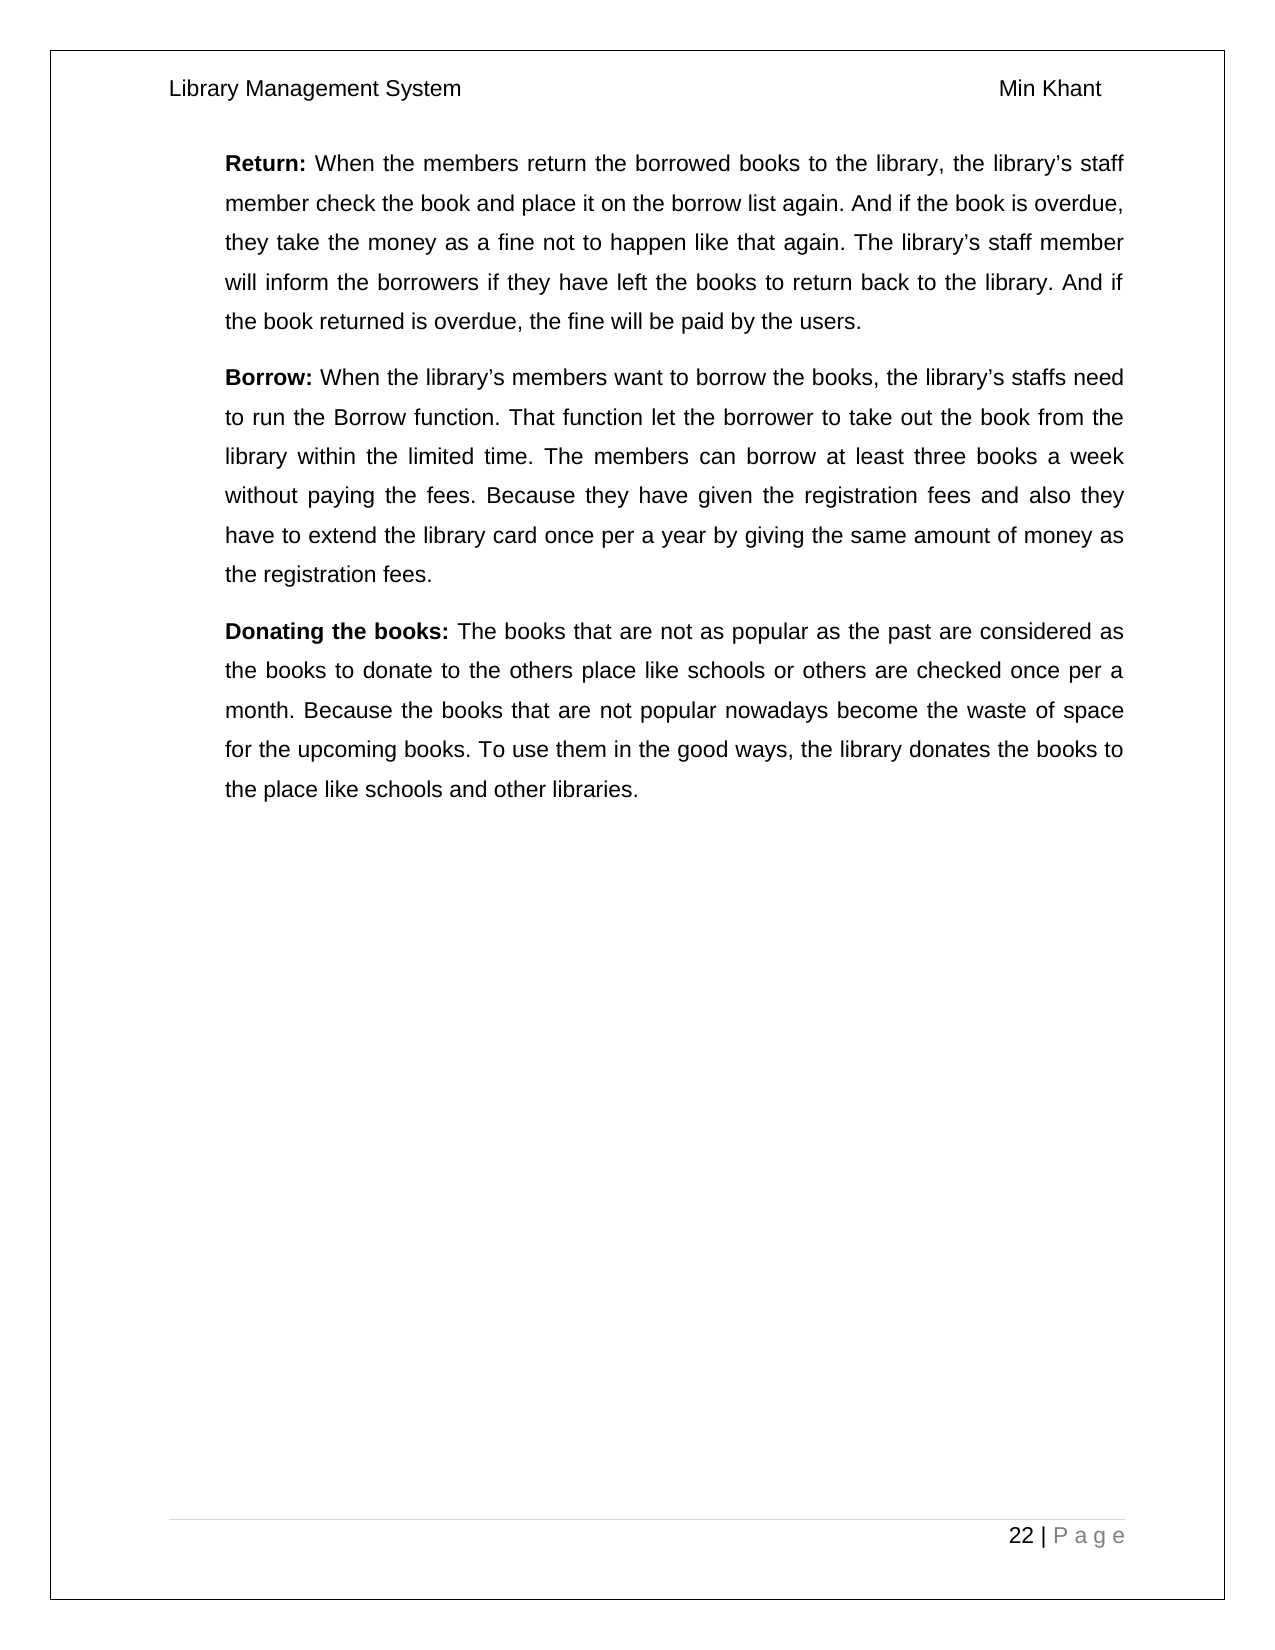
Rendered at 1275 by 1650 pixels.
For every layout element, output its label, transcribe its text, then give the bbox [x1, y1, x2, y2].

text Donating the books: The books that are not as popular as the past are considered as the books to donate to the others place like schools or others are checked once per a month. Because the books that are not popular nowadays become the waste of space for the upcoming books. To use them in the good ways, the library donates the books to the place like schools and other libraries. [225, 618, 1125, 802]
text Borrow: When the library’s members want to borrow the books, the library’s staffs need to run the Borrow function. That function let the borrower to take out the book from the library within the limited time. The members can borrow at least three books a week without paying the fees. Because they have given the registration fees and also they have to extend the library card once per a year by giving the same amount of money as the registration fees. [225, 364, 1125, 588]
text Return: When the members return the borrowed books to the library, the library’s staff member check the book and place it on the borrow list again. And if the book is overdue, they take the money as a fine not to happen like that again. The library’s staff member will inform the borrowers if they have left the books to return back to the library. And if the book returned is overdue, the fine will be paid by the users. [225, 150, 1125, 334]
